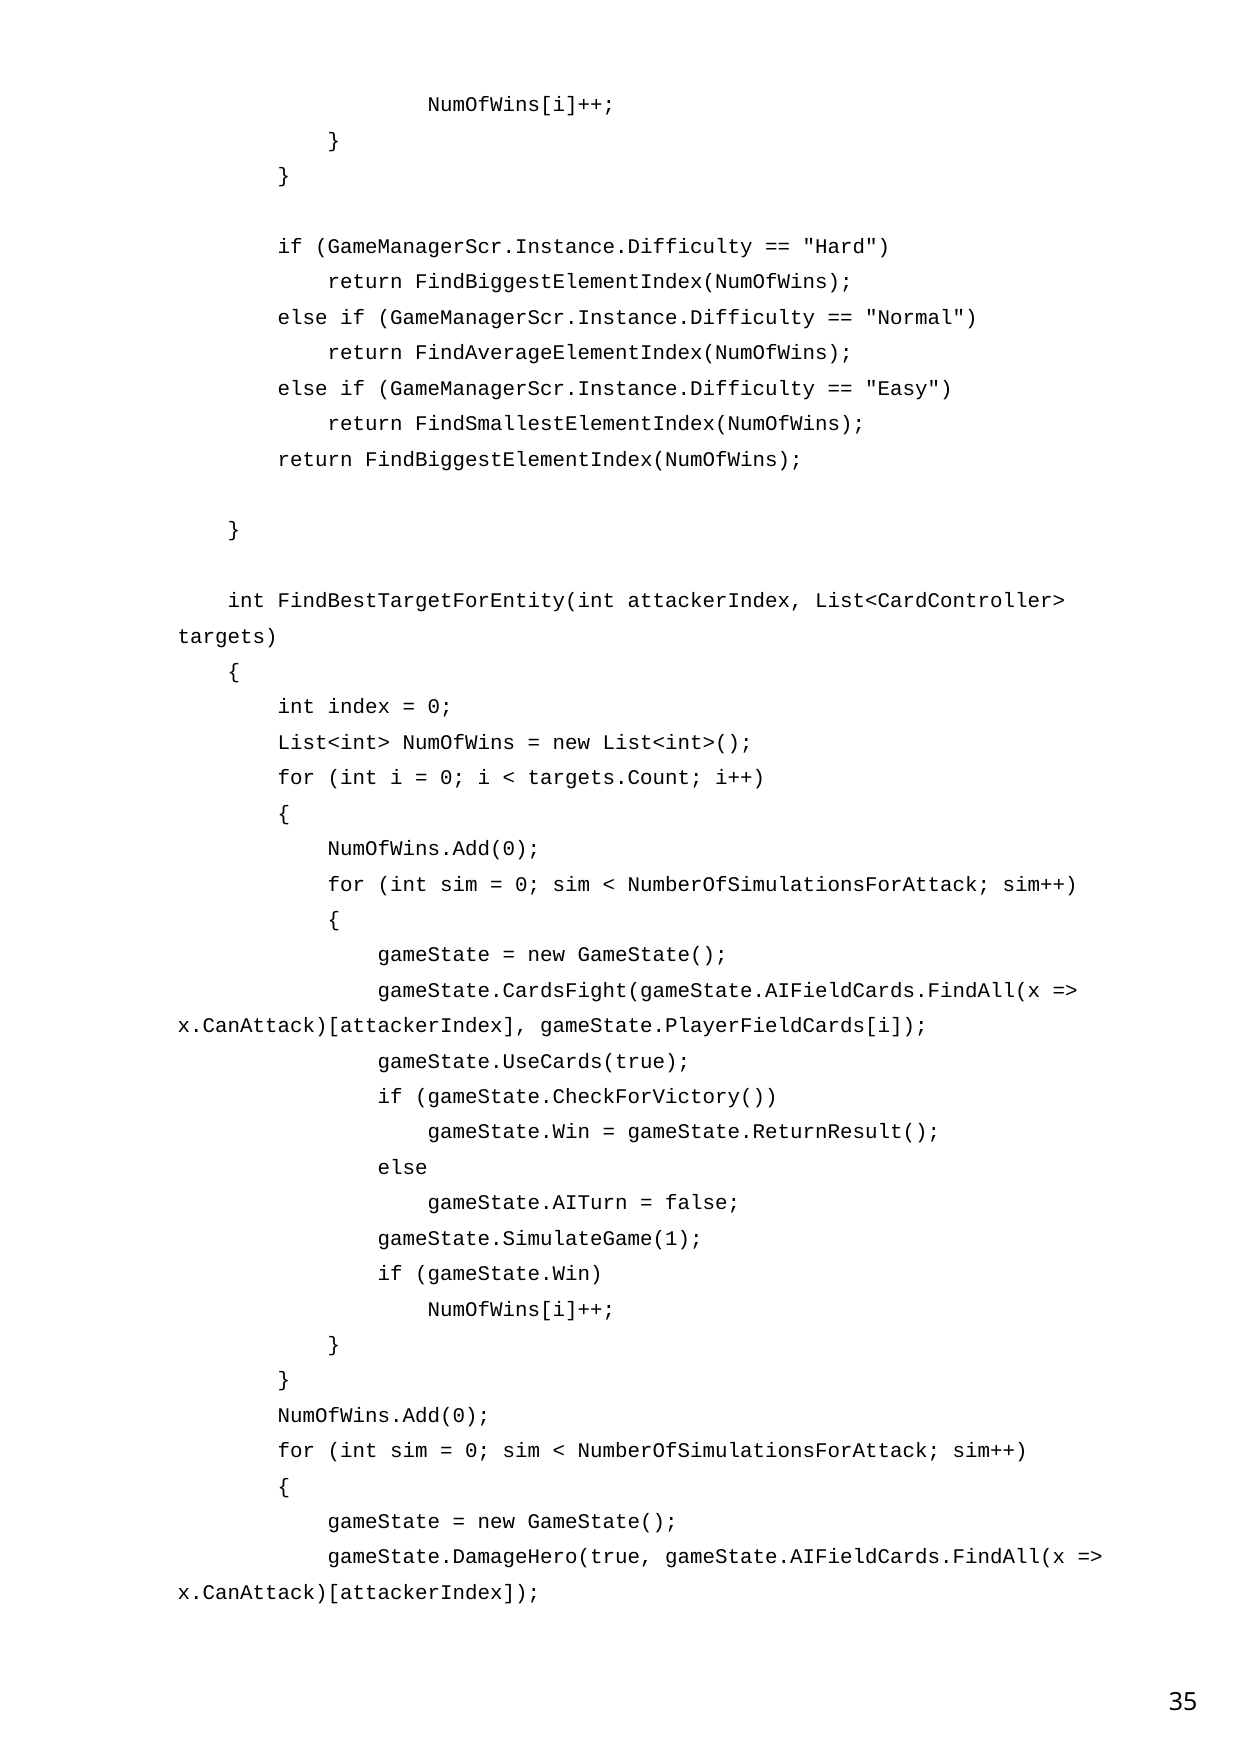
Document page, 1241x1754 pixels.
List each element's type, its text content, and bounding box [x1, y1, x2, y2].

text for (int i = 0; i < targets.Count; i++) [177, 767, 1152, 791]
text NumOfWins.Add(0); [177, 1405, 1152, 1428]
text if (gameState.CheckForVictory()) [177, 1086, 1152, 1110]
text return FindSmallestElementIndex(NumOfWins); [177, 413, 1152, 437]
text { [177, 1476, 1152, 1499]
text gameState.AITurn = false; [177, 1192, 1152, 1216]
text NumOfWins[i]++; [177, 94, 1152, 118]
text { [177, 803, 1152, 826]
text gameState = new GameState(); [177, 944, 1152, 968]
text NumOfWins[i]++; [177, 1299, 1152, 1322]
text } [177, 1369, 1152, 1393]
text return FindAverageElementIndex(NumOfWins); [177, 342, 1152, 366]
text } [177, 1334, 1152, 1358]
text return FindBiggestElementIndex(NumOfWins); [177, 272, 1152, 295]
text int FindBestTargetForEntity(int attackerIndex, List<CardController> targets) [177, 590, 1152, 649]
text else if (GameManagerScr.Instance.Difficulty == "Normal") [177, 307, 1152, 331]
text gameState.DamageHero(true, gameState.AIFieldCards.FindAll(x => x.CanAttack)[attackerIndex]); [177, 1547, 1152, 1606]
text gameState.CardsFight(gameState.AIFieldCards.FindAll(x => x.CanAttack)[attackerIndex], gameState.PlayerFieldCards[i]); [177, 980, 1152, 1039]
text if (gameState.Win) [177, 1263, 1152, 1287]
text return FindBiggestElementIndex(NumOfWins); [177, 449, 1152, 472]
text for (int sim = 0; sim < NumberOfSimulationsForAttack; sim++) [177, 874, 1152, 897]
text } [177, 519, 1152, 543]
text } [177, 165, 1152, 189]
text gameState.Win = gameState.ReturnResult(); [177, 1122, 1152, 1145]
text gameState.SimulateGame(1); [177, 1228, 1152, 1251]
text { [177, 661, 1152, 685]
text } [177, 130, 1152, 153]
text NumOfWins.Add(0); [177, 838, 1152, 862]
text for (int sim = 0; sim < NumberOfSimulationsForAttack; sim++) [177, 1440, 1152, 1464]
text gameState.UseCards(true); [177, 1051, 1152, 1074]
text { [177, 909, 1152, 933]
text else [177, 1157, 1152, 1181]
text gameState = new GameState(); [177, 1511, 1152, 1535]
text List<int> NumOfWins = new List<int>(); [177, 732, 1152, 756]
text if (GameManagerScr.Instance.Difficulty == "Hard") [177, 236, 1152, 260]
text int index = 0; [177, 697, 1152, 720]
text else if (GameManagerScr.Instance.Difficulty == "Easy") [177, 378, 1152, 401]
